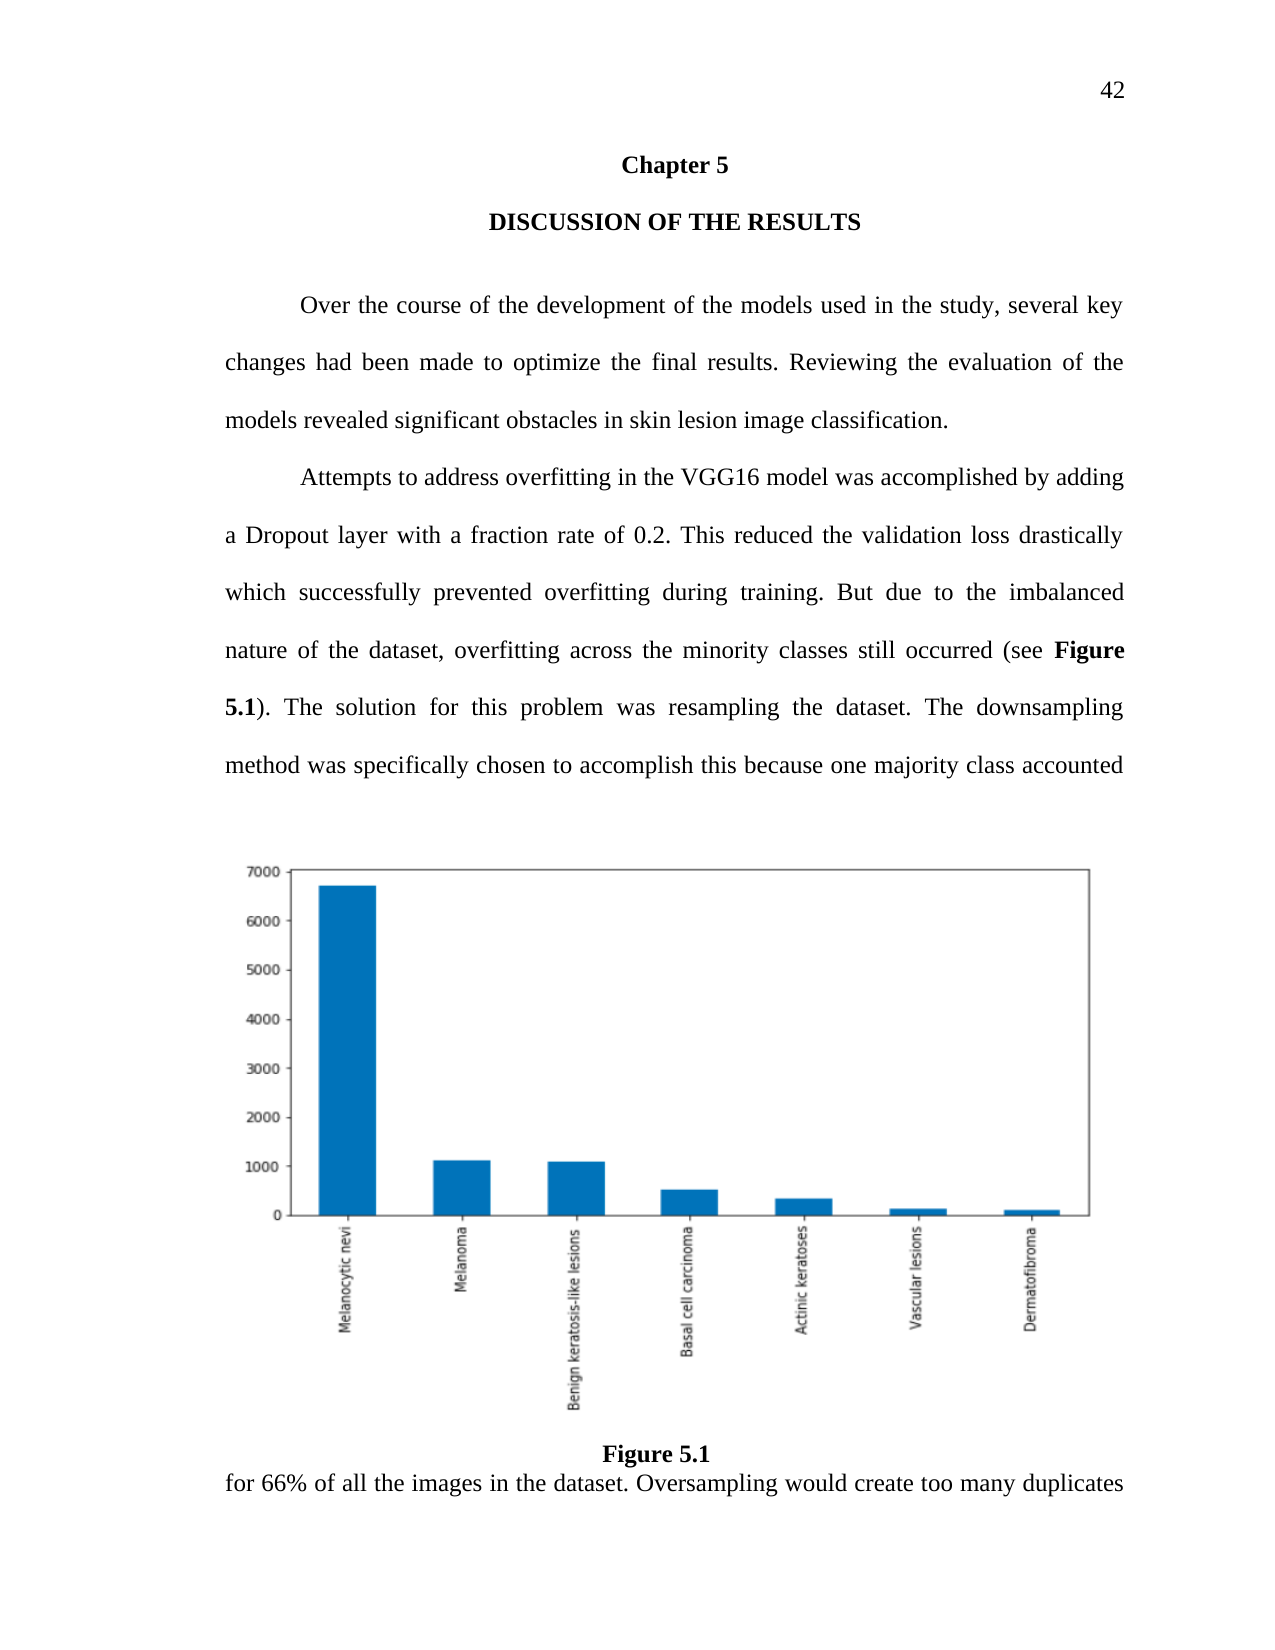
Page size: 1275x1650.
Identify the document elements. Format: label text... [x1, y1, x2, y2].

text DISCUSSION OF THE RESULTS [225, 207, 1125, 236]
text Over the course of the development of the models used in the study, several key changes had been made to optimize the final results. Reviewing the evaluation of the models revealed significant obstacles in skin lesion image classification. [225, 290, 1125, 434]
picture [225, 853, 1125, 1419]
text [225, 1419, 1125, 1497]
subtitle Chapter 5 [225, 150, 1125, 179]
